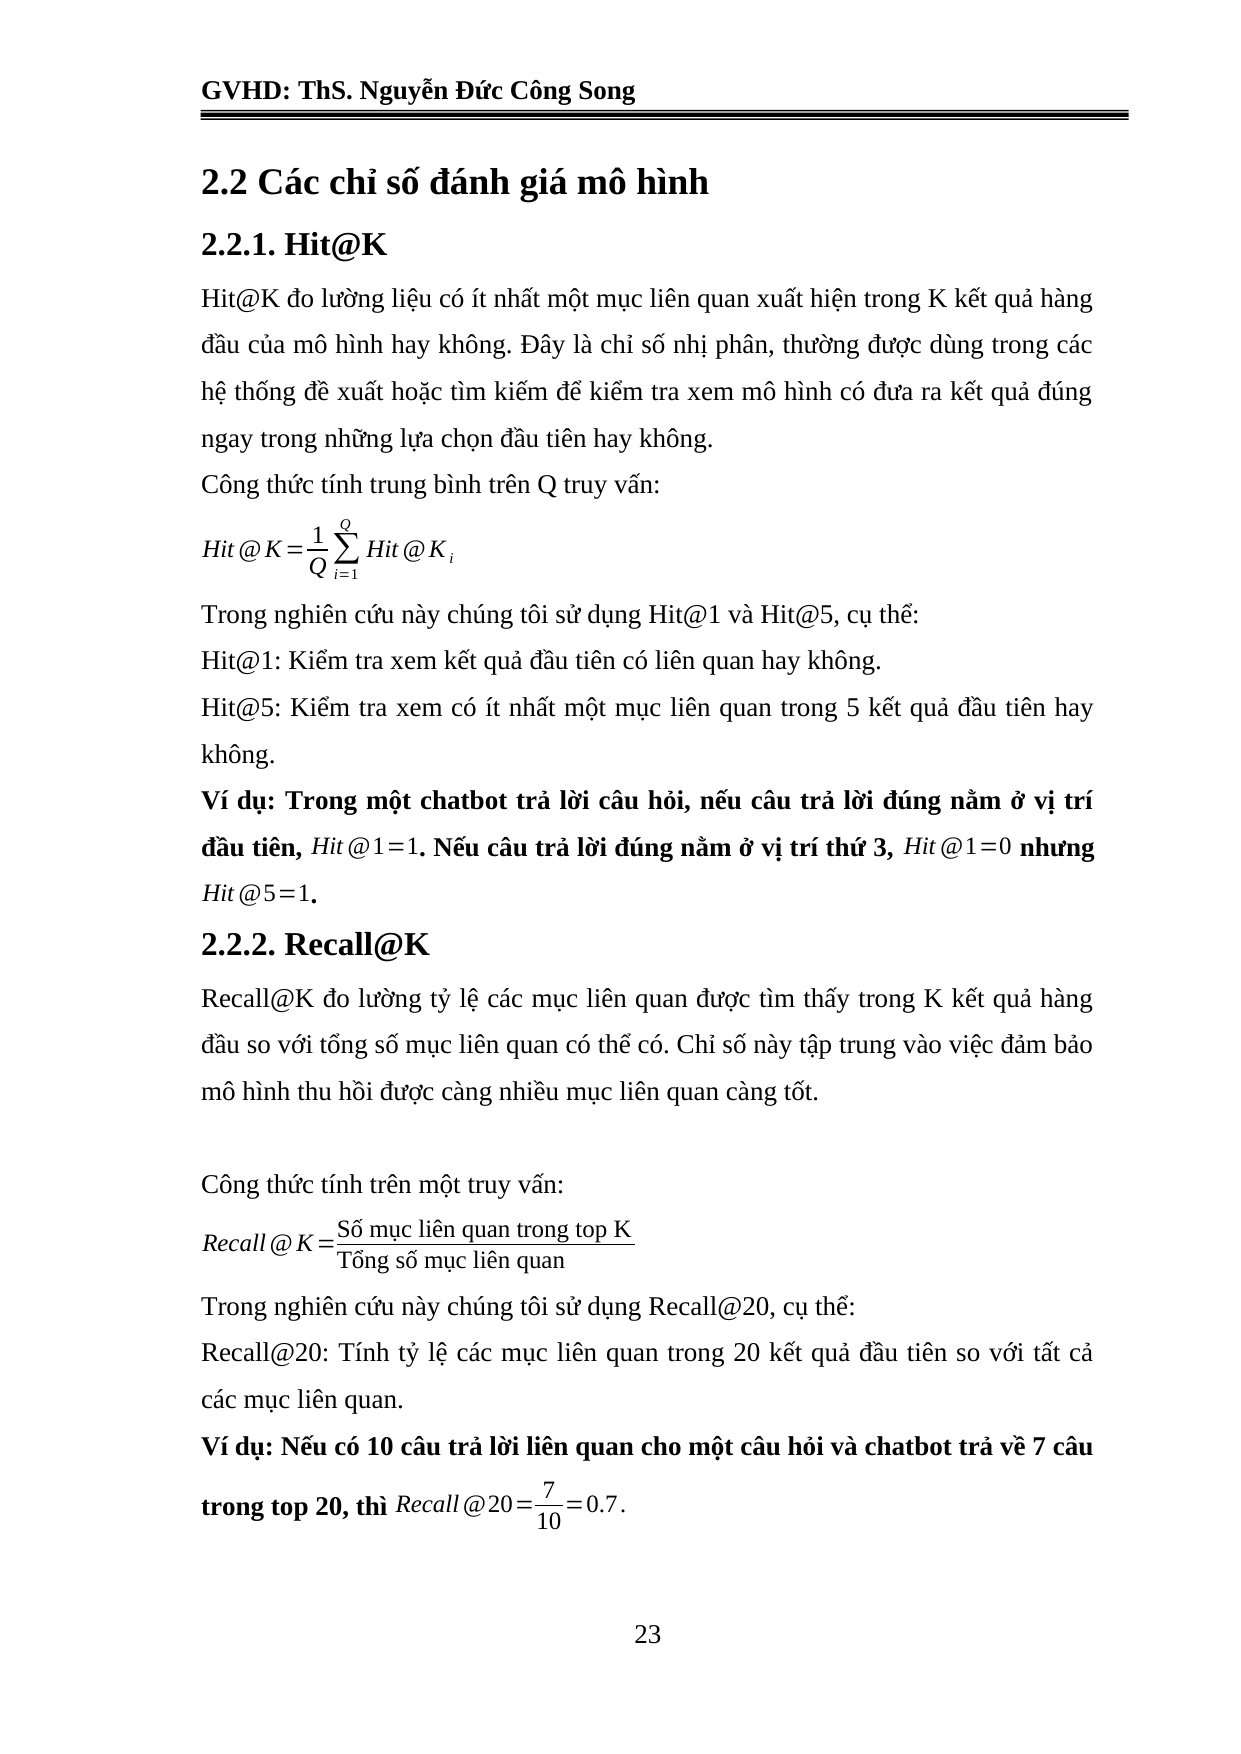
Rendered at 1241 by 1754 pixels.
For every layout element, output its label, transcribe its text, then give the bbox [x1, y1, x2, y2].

text Trong nghiên cứu này chúng tôi sử dụng Recall@20, cụ thể: [201, 1290, 1094, 1321]
text Ví dụ: Nếu có 10 câu trả lời liên quan cho một câu hỏi và chatbot trả về 7 câu trong top 20, thì [201, 1430, 1094, 1535]
text Recall@20: Tính tỷ lệ các mục liên quan trong 20 kết quả đầu tiên so với tất cả các mục liên quan. [201, 1336, 1094, 1414]
text Hit@K đo lường liệu có ít nhất một mục liên quan xuất hiện trong K kết quả hàng đầu của mô hình hay không. Đây là chỉ số nhị phân, thường được dùng trong các hệ thống đề xuất hoặc tìm kiếm để kiểm tra xem mô hình có đưa ra kết quả đúng ngay trong những lựa chọn đầu tiên hay không. [201, 282, 1094, 453]
text Hit@1: Kiểm tra xem kết quả đầu tiên có liên quan hay không. [201, 644, 1094, 676]
text Recall@K đo lường tỷ lệ các mục liên quan được tìm thấy trong K kết quả hàng đầu so với tổng số mục liên quan có thể có. Chỉ số này tập trung vào việc đảm bảo mô hình thu hồi được càng nhiều mục liên quan càng tốt. [201, 982, 1094, 1106]
text Ví dụ: Trong một chatbot trả lời câu hỏi, nếu câu trả lời đúng nằm ở vị trí đầu tiên, . Nếu câu trả lời đúng nằm ở vị trí thứ 3, nhưng . [201, 784, 1094, 909]
text Công thức tính trung bình trên Q truy vấn: [201, 468, 1094, 499]
text Hit@5: Kiểm tra xem có ít nhất một mục liên quan trong 5 kết quả đầu tiên hay không. [201, 691, 1094, 769]
subtitle Hit@K [201, 224, 1094, 262]
subtitle Recall@K [201, 924, 1094, 963]
text Trong nghiên cứu này chúng tôi sử dụng Hit@1 và Hit@5, cụ thể: [201, 598, 1094, 629]
subtitle Các chỉ số đánh giá mô hình [201, 159, 1094, 203]
text Công thức tính trên một truy vấn: [201, 1169, 1094, 1200]
